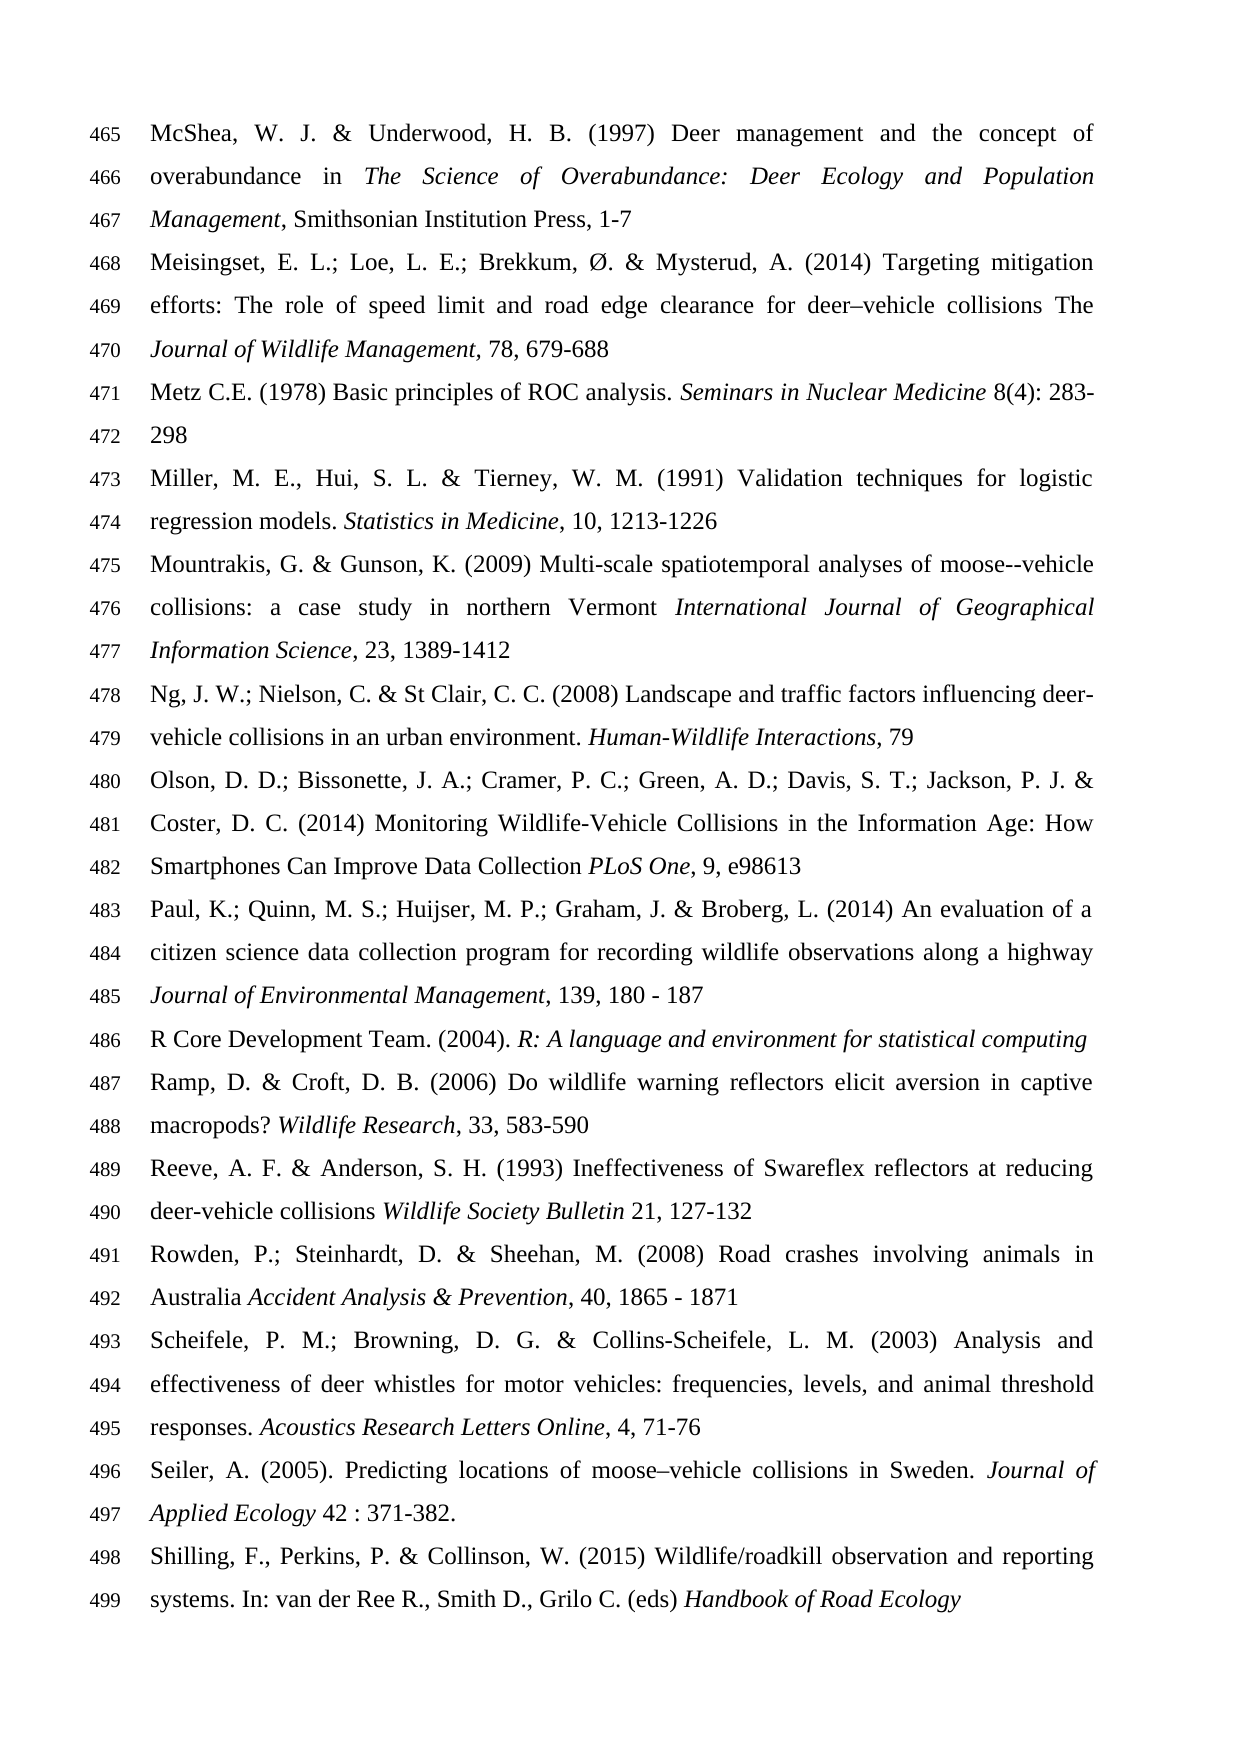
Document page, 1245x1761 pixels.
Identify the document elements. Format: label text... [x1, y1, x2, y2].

text Meisingset, E. L.; Loe, L. E.; Brekkum, Ø. & Mysterud, A. (2014) Targeting mitigation efforts: The role of speed limit and road edge clearance for deer–vehicle collisions The Journal of Wildlife Management, 78, 679-688 [150, 247, 1095, 362]
text Ramp, D. & Croft, D. B. (2006) Do wildlife warning reflectors elicit aversion in captive macropods? Wildlife Research, 33, 583-590 [150, 1067, 1095, 1139]
text Rowden, P.; Steinhardt, D. & Sheehan, M. (2008) Road crashes involving animals in Australia Accident Analysis & Prevention, 40, 1865 - 1871 [150, 1239, 1095, 1311]
text Scheifele, P. M.; Browning, D. G. & Collins-Scheifele, L. M. (2003) Analysis and effectiveness of deer whistles for motor vehicles: frequencies, levels, and animal threshold responses. Acoustics Research Letters Online, 4, 71-76 [150, 1326, 1095, 1441]
text R Core Development Team. (2004). R: A language and environment for statistical computing [150, 1024, 1095, 1052]
text Ng, J. W.; Nielson, C. & St Clair, C. C. (2008) Landscape and traffic factors influencing deer-vehicle collisions in an urban environment. Human-Wildlife Interactions, 79 [150, 679, 1095, 751]
text Shilling, F., Perkins, P. & Collinson, W. (2015) Wildlife/roadkill observation and reporting systems. In: van der Ree R., Smith D., Grilo C. (eds) Handbook of Road Ecology [150, 1541, 1095, 1613]
text McShea, W. J. & Underwood, H. B. (1997) Deer management and the concept of overabundance in The Science of Overabundance: Deer Ecology and Population Management, Smithsonian Institution Press, 1-7 [150, 118, 1095, 233]
text Seiler, A. (2005). Predicting locations of moose–vehicle collisions in Sweden. Journal of Applied Ecology 42 : 371-382. [150, 1455, 1095, 1527]
text Paul, K.; Quinn, M. S.; Huijser, M. P.; Graham, J. & Broberg, L. (2014) An evaluation of a citizen science data collection program for recording wildlife observations along a highway Journal of Environmental Management, 139, 180 - 187 [150, 894, 1095, 1009]
text Metz C.E. (1978) Basic principles of ROC analysis. Seminars in Nuclear Medicine 8(4): 283-298 [150, 377, 1095, 449]
text Reeve, A. F. & Anderson, S. H. (1993) Ineffectiveness of Swareflex reflectors at reducing deer-vehicle collisions Wildlife Society Bulletin 21, 127-132 [150, 1153, 1095, 1225]
text Miller, M. E., Hui, S. L. & Tierney, W. M. (1991) Validation techniques for logistic regression models. Statistics in Medicine, 10, 1213-1226 [150, 463, 1095, 535]
text Olson, D. D.; Bissonette, J. A.; Cramer, P. C.; Green, A. D.; Davis, S. T.; Jackson, P. J. & Coster, D. C. (2014) Monitoring Wildlife-Vehicle Collisions in the Information Age: How Smartphones Can Improve Data Collection PLoS One, 9, e98613 [150, 765, 1095, 880]
text Mountrakis, G. & Gunson, K. (2009) Multi-scale spatiotemporal analyses of moose--vehicle collisions: a case study in northern Vermont International Journal of Geographical Information Science, 23, 1389-1412 [150, 549, 1095, 664]
